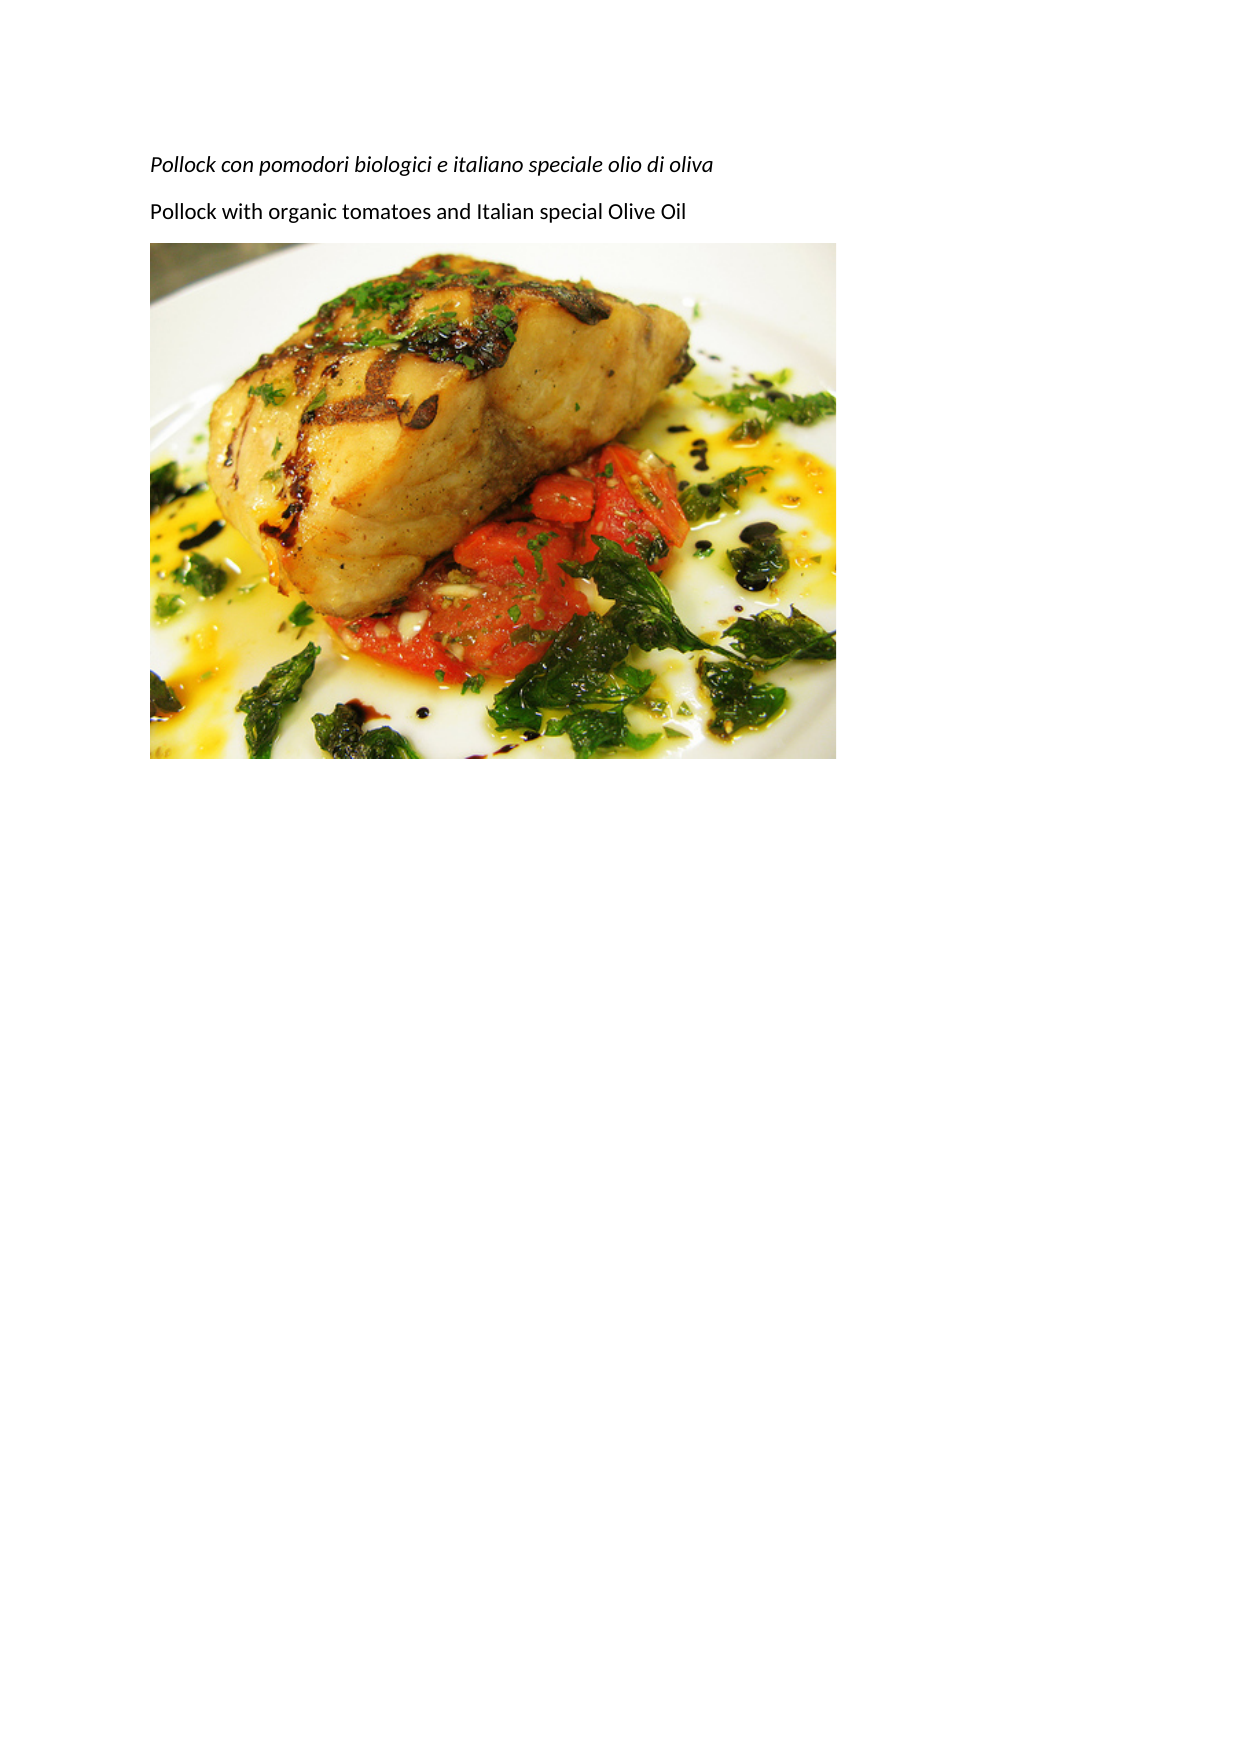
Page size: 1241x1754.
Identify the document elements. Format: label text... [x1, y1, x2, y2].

text Pollock con pomodori biologici e italiano speciale olio di oliva [150, 150, 1090, 178]
picture [150, 243, 837, 759]
text Pollock with organic tomatoes and Italian special Olive Oil [150, 197, 1090, 225]
